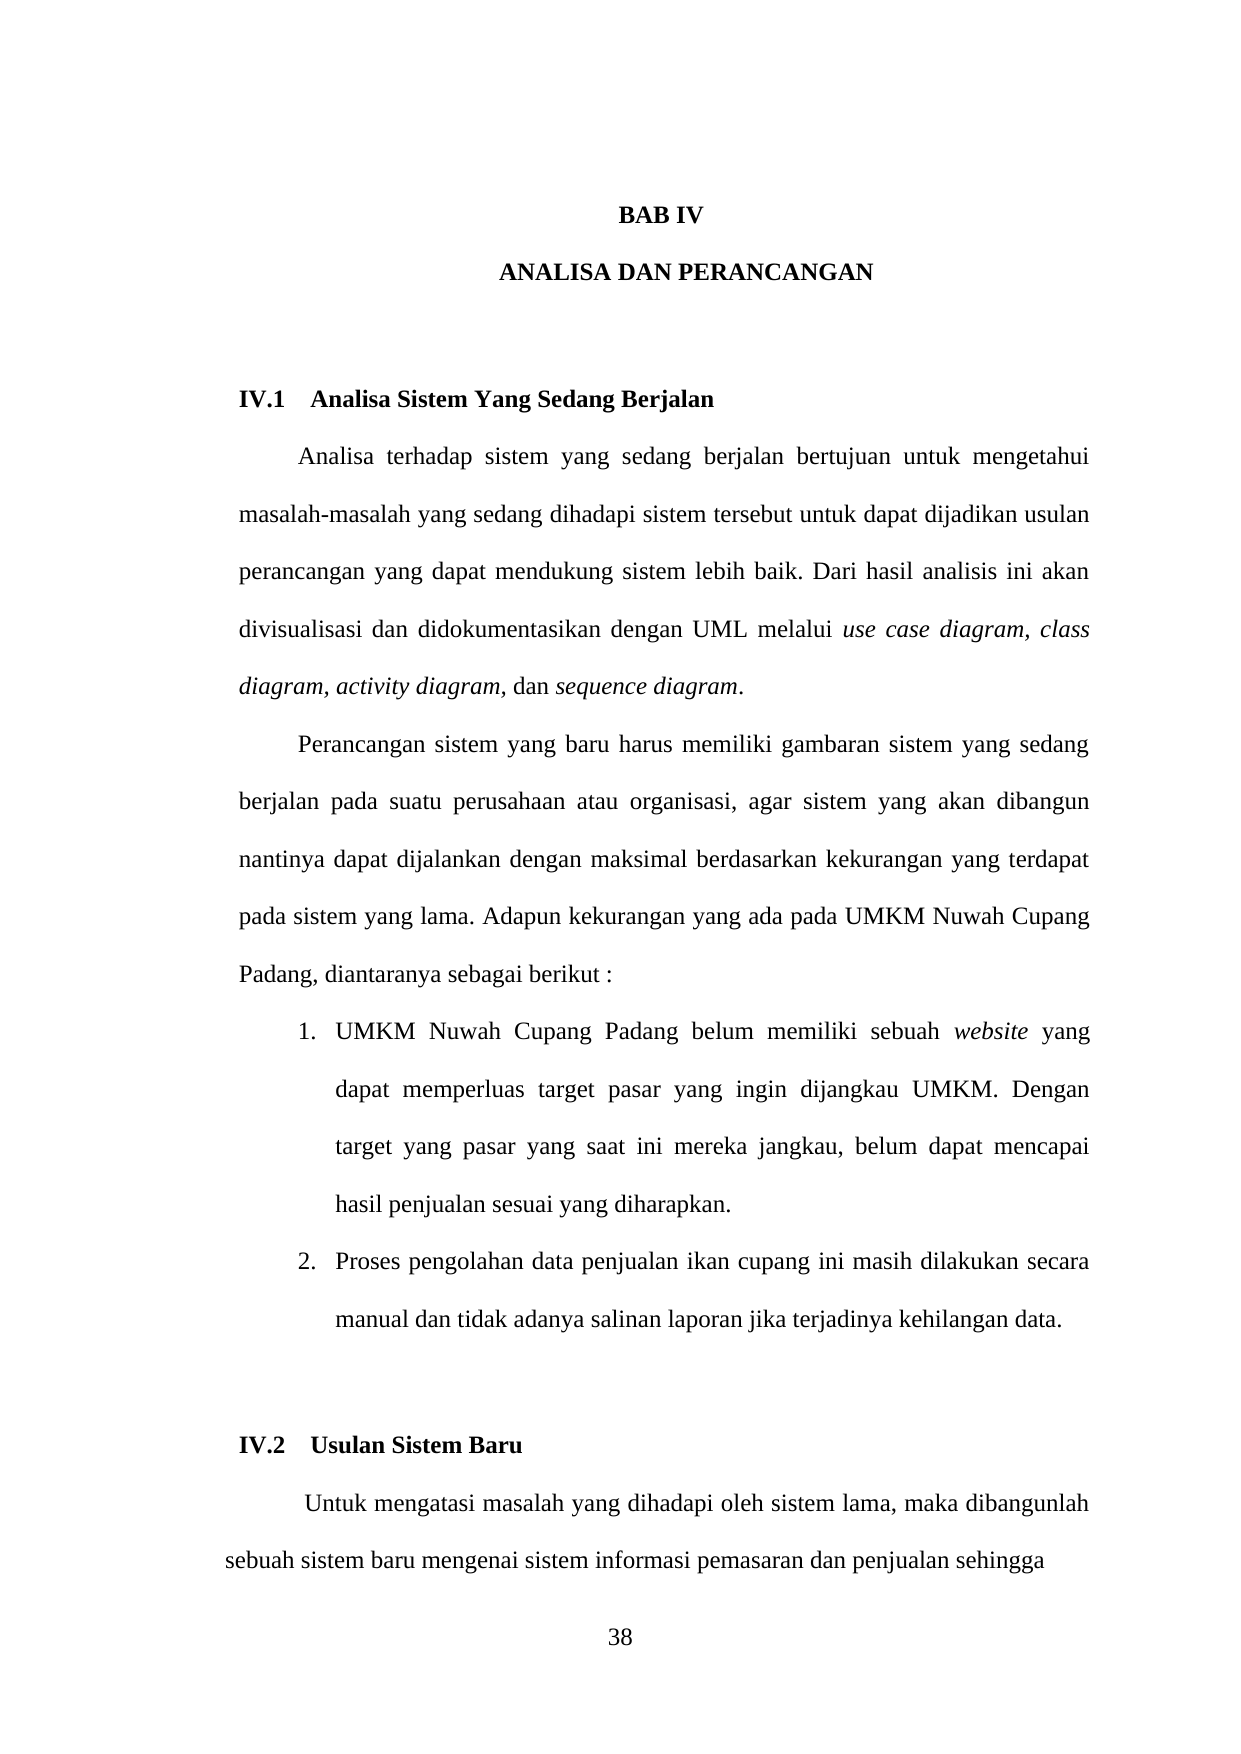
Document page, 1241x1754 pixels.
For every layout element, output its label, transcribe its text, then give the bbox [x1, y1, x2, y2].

text Perancangan sistem yang baru harus memiliki gambaran sistem yang sedang berjalan pada suatu perusahaan atau organisasi, agar sistem yang akan dibangun nantinya dapat dijalankan dengan maksimal berdasarkan kekurangan yang terdapat pada sistem yang lama. Adapun kekurangan yang ada pada UMKM Nuwah Cupang Padang, diantaranya sebagai berikut : [239, 729, 1090, 988]
subtitle Analisa Sistem Yang Sedang Berjalan [225, 384, 1090, 413]
text Untuk mengatasi masalah yang dihadapi oleh sistem lama, maka dibangunlah sebuah sistem baru mengenai sistem informasi pemasaran dan penjualan sehingga [225, 1488, 1090, 1574]
subtitle Usulan Sistem Baru [225, 1430, 1090, 1459]
text ANALISA DAN PERANCANGAN [225, 257, 1148, 286]
list Proses pengolahan data penjualan ikan cupang ini masih dilakukan secara manual dan tidak adanya salinan laporan jika terjadinya kehilangan data. [298, 1246, 1090, 1333]
list UMKM Nuwah Cupang Padang belum memiliki sebuah website yang dapat memperluas target pasar yang ingin dijangkau UMKM. Dengan target yang pasar yang saat ini mereka jangkau, belum dapat mencapai hasil penjualan sesuai yang diharapkan. [298, 1016, 1090, 1218]
text Analisa terhadap sistem yang sedang berjalan bertujuan untuk mengetahui masalah-masalah yang sedang dihadapi sistem tersebut untuk dapat dijadikan usulan perancangan yang dapat mendukung sistem lebih baik. Dari hasil analisis ini akan divisualisasi dan didokumentasikan dengan UML melalui use case diagram, class diagram, activity diagram, dan sequence diagram. [239, 441, 1090, 700]
